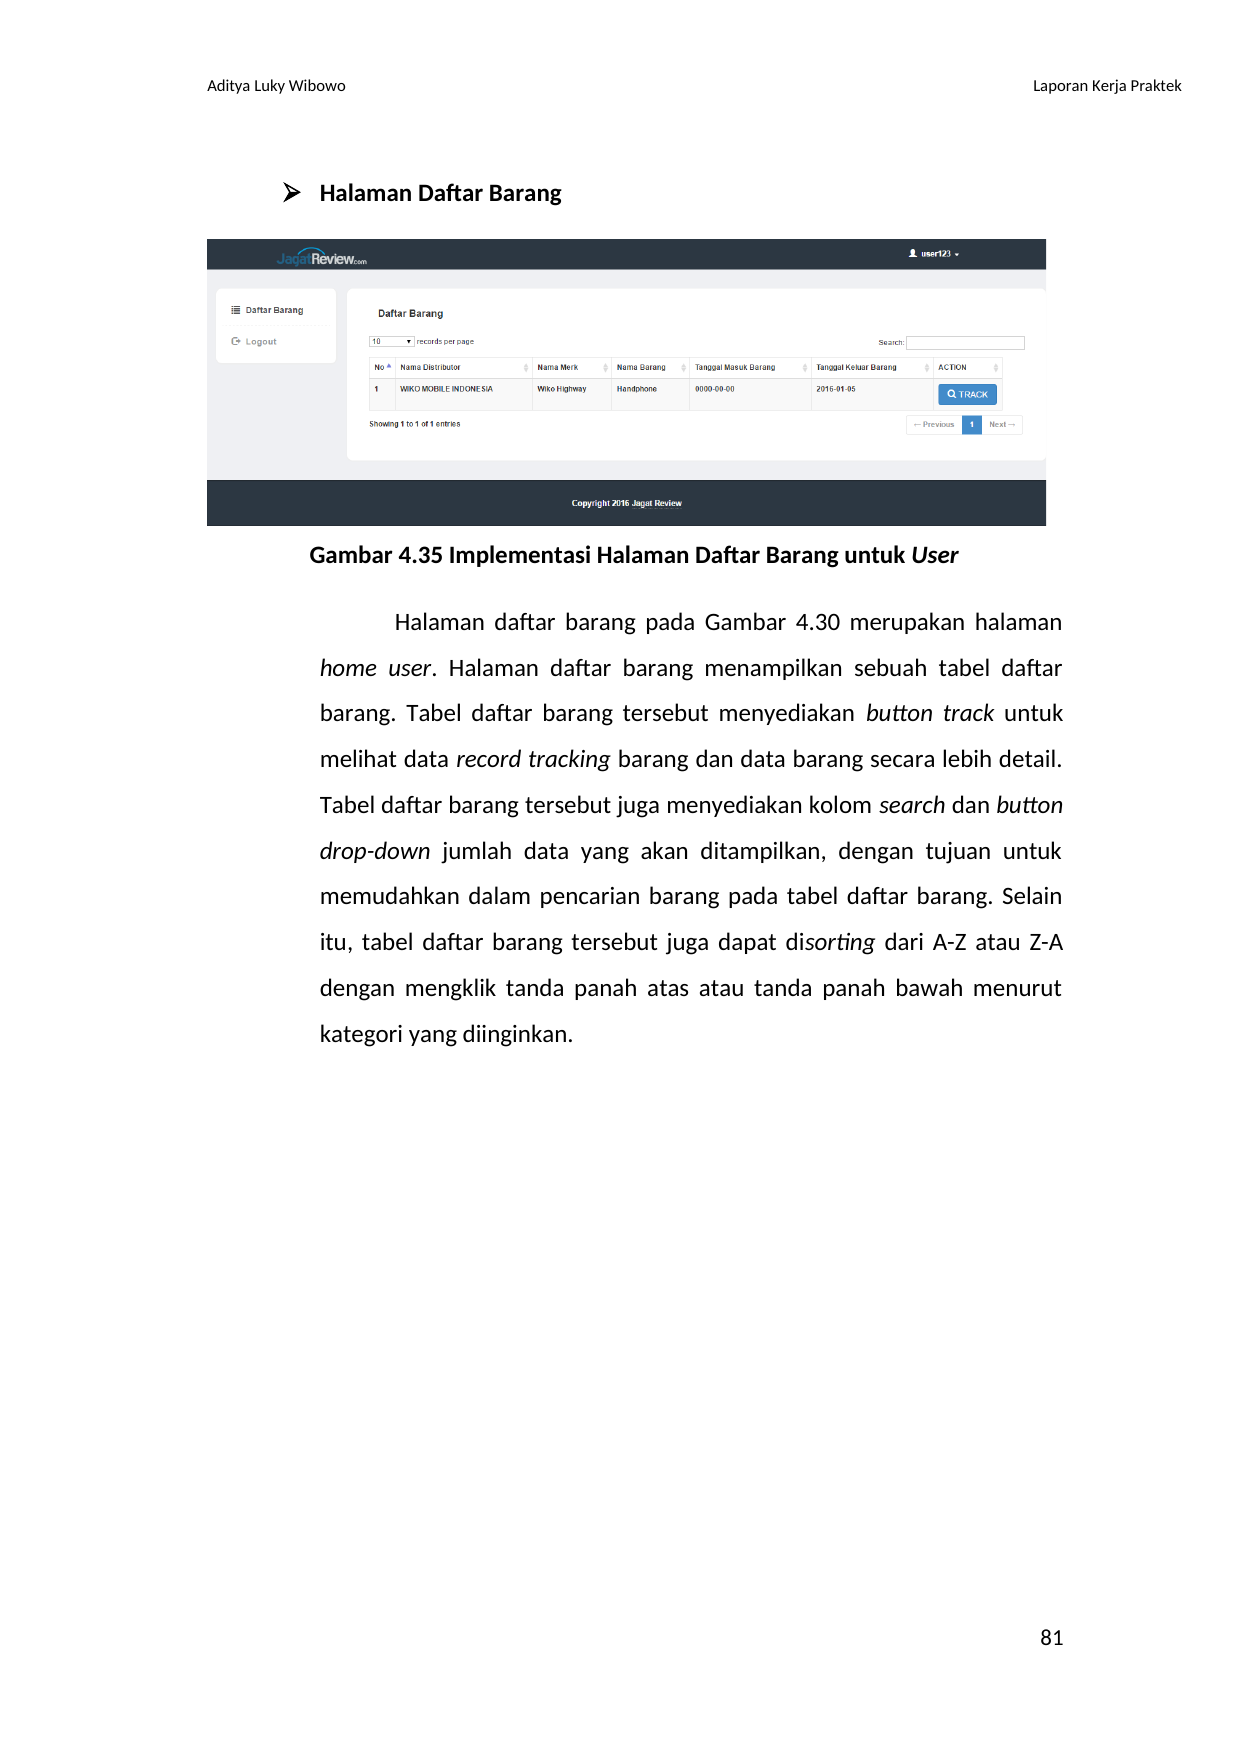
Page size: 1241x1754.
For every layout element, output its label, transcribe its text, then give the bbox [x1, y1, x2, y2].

picture [207, 239, 1047, 526]
text Halaman daftar barang pada Gambar 4.30 merupakan halaman home user. Halaman daftar barang menampilkan sebuah tabel daftar barang. Tabel daftar barang tersebut menyediakan button track untuk melihat data record tracking barang dan data barang secara lebih detail. Tabel daftar barang tersebut juga menyediakan kolom search dan button drop-down jumlah data yang akan ditampilkan, dengan tujuan untuk memudahkan dalam pencarian barang pada tabel daftar barang. Selain itu, tabel daftar barang tersebut juga dapat disorting dari A-Z atau Z-A dengan mengklik tanda panah atas atau tanda panah bawah menurut kategori yang diinginkan. [319, 606, 1063, 1048]
list Halaman Daftar Barang [282, 177, 1063, 207]
